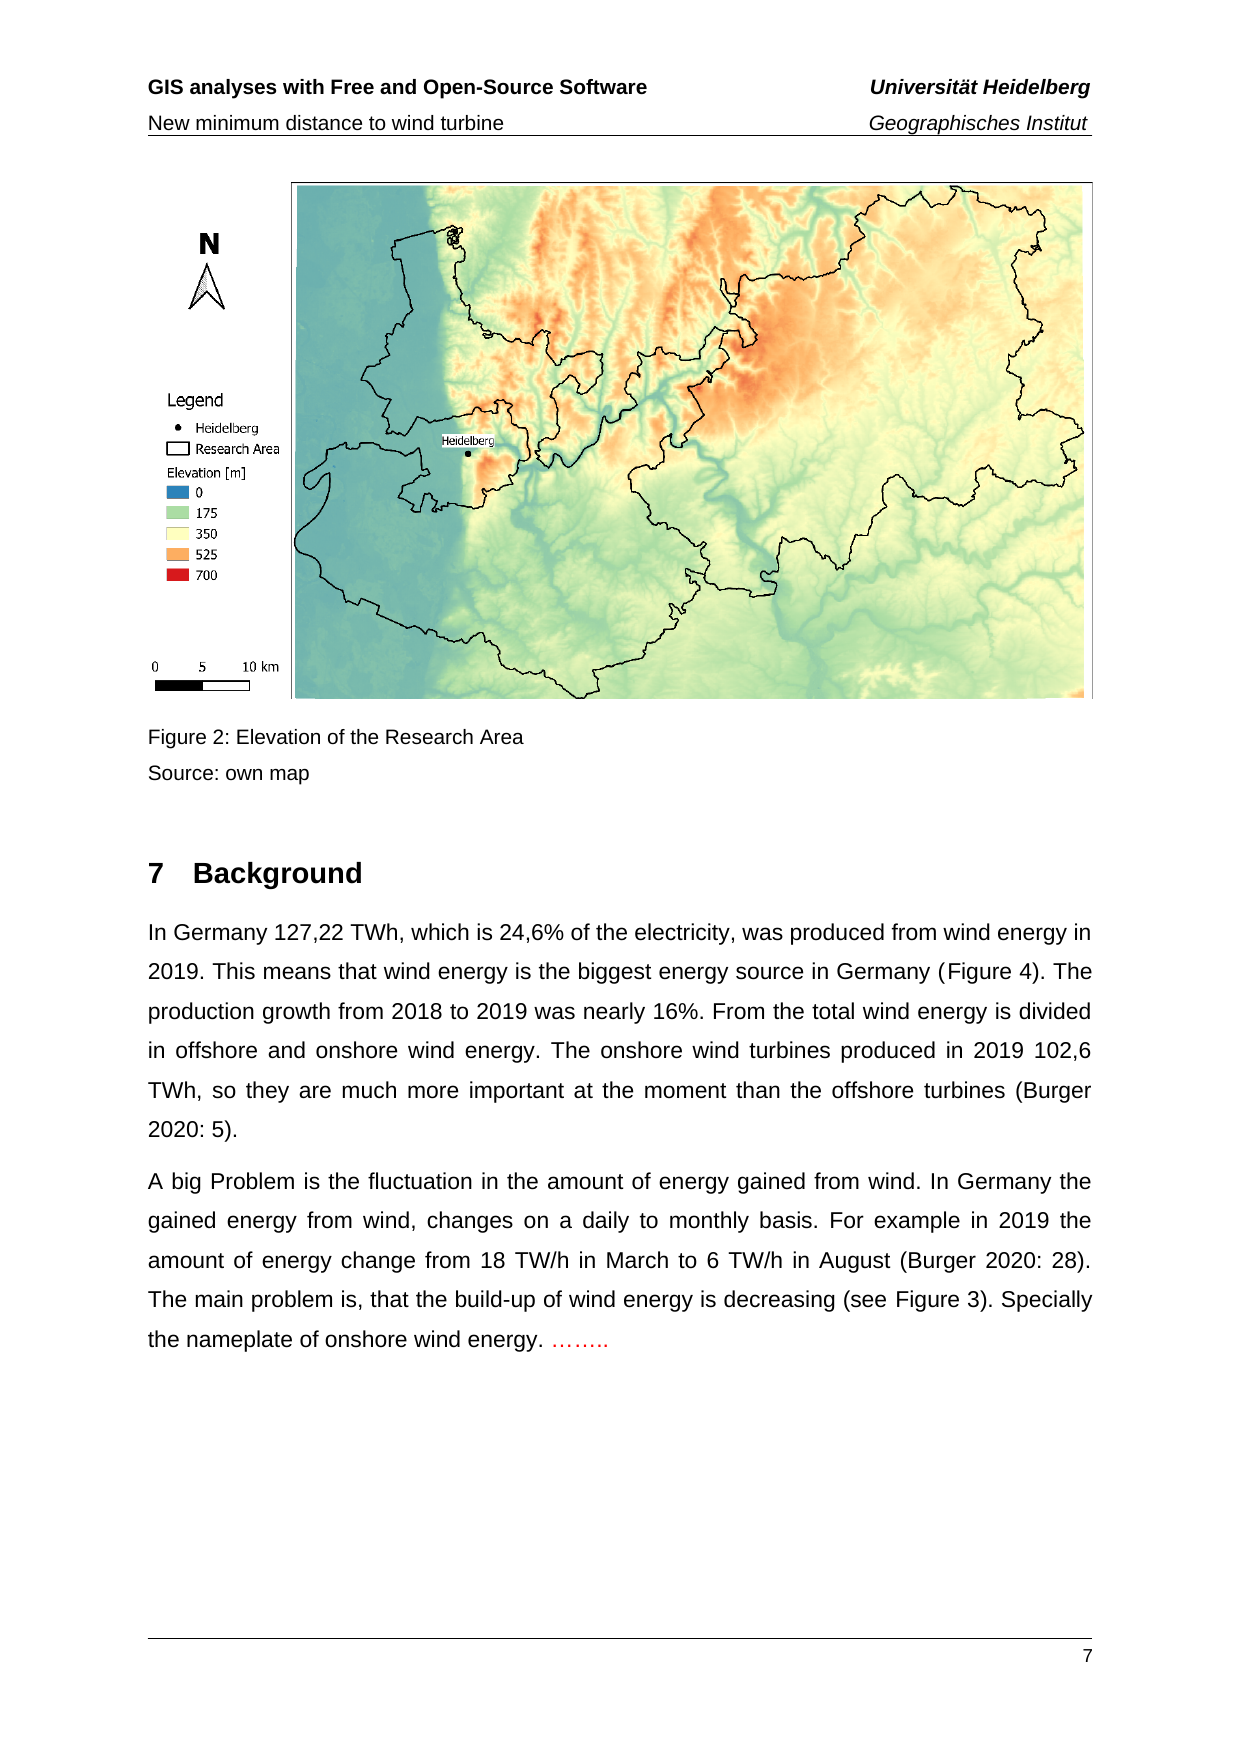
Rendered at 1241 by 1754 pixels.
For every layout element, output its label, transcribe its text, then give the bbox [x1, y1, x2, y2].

text Source: own map [148, 761, 1092, 785]
picture [147, 174, 1093, 699]
text In Germany 127,22 TWh, which is 24,6% of the electricity, was produced from wind energy in 2019. This means that wind energy is the biggest energy source in Germany (Figure 3). The production growth from 2018 to 2019 was nearly 16%. From the total wind energy is divided in offshore and onshore wind energy. The onshore wind turbines produced in 2019 102,6 TWh, so they are much more important at the moment than the offshore turbines (Burger 2020: 5). [148, 919, 1092, 1142]
text Figure 2: Elevation of the Research Area [148, 725, 1092, 749]
subtitle Background [148, 856, 1092, 889]
text A big Problem is the fluctuation in the amount of energy gained from wind. In Germany the gained energy from wind, changes on a daily to monthly basis. For example in 2019 the amount of energy change from 18 TW/h in March to 6 TW/h in August (Burger 2020: 28). The main problem is, that the build-up of wind energy is decreasing (see Figure 3). Specially the nameplate of onshore wind energy. …….. [148, 1168, 1092, 1352]
